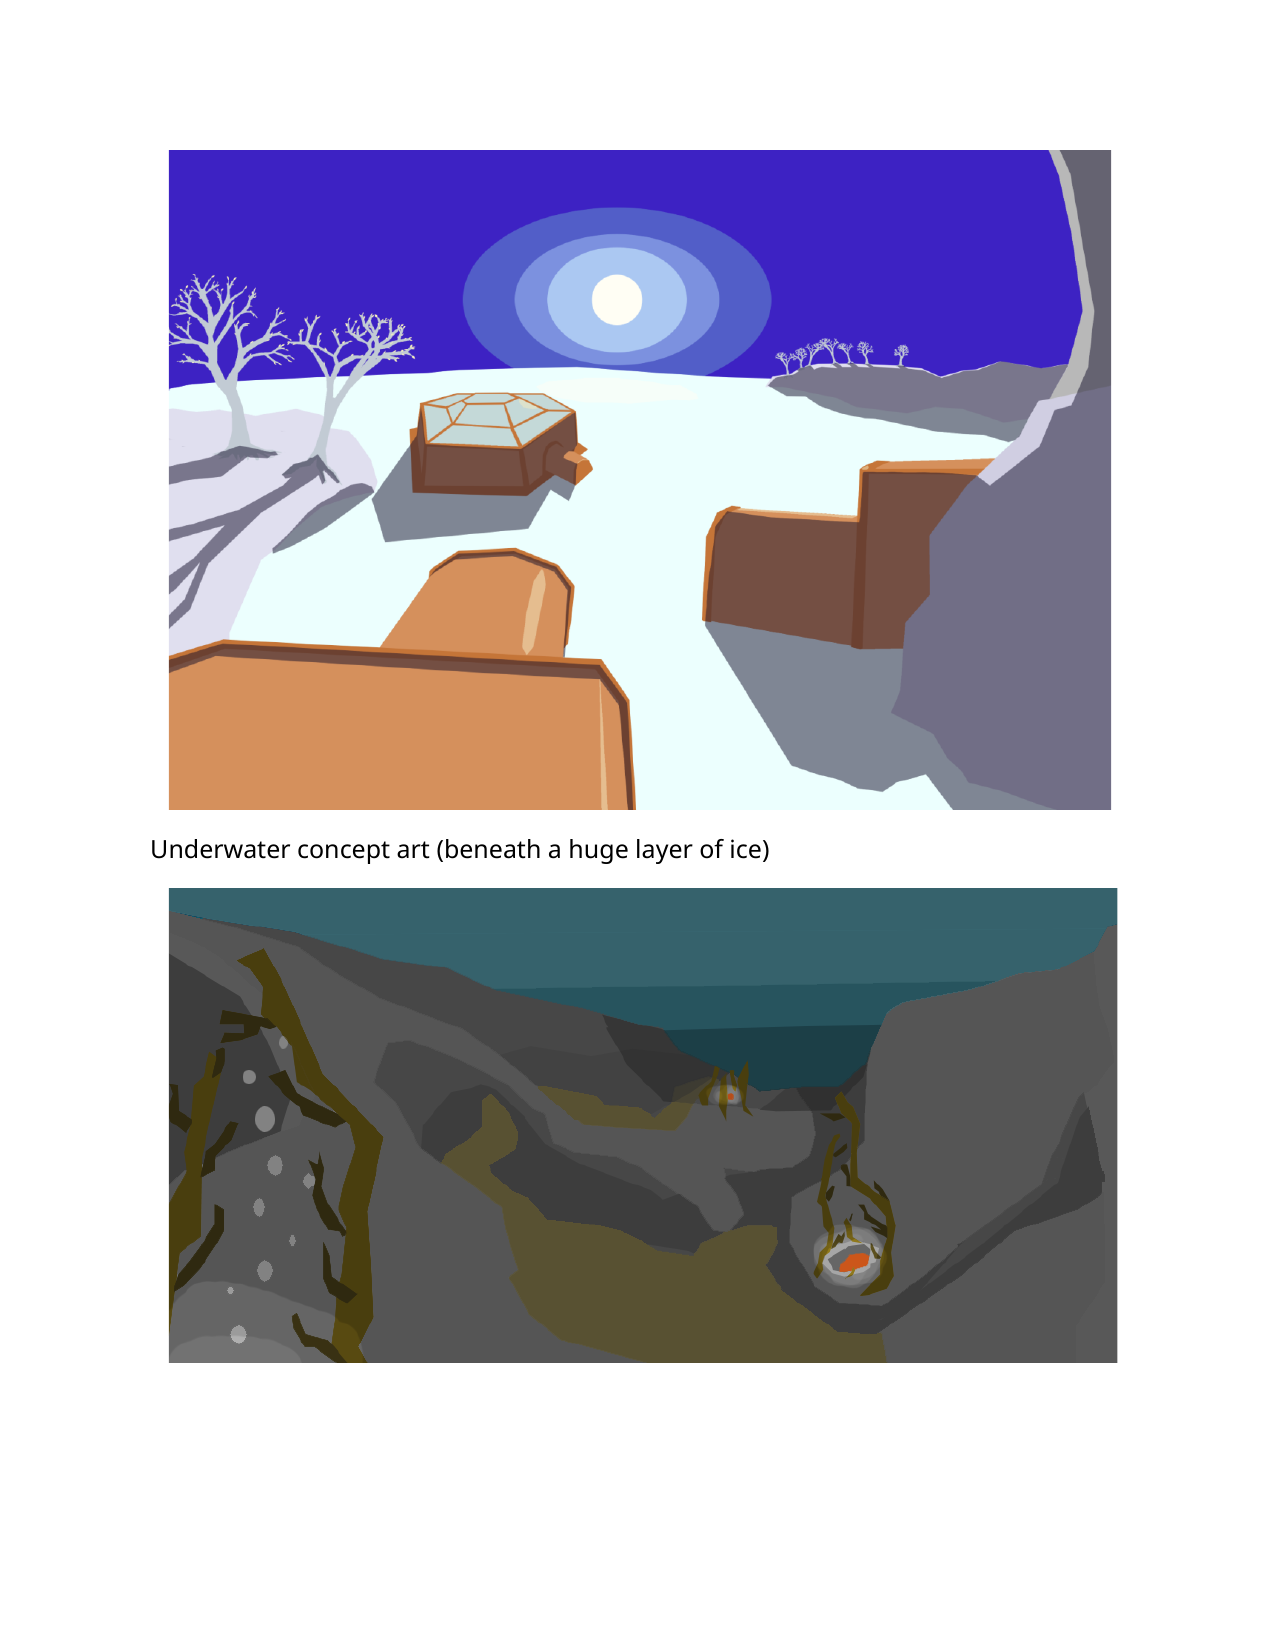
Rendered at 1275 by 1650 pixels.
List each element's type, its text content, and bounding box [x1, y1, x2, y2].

text Underwater concept art (beneath a huge layer of ice) [150, 832, 1125, 866]
